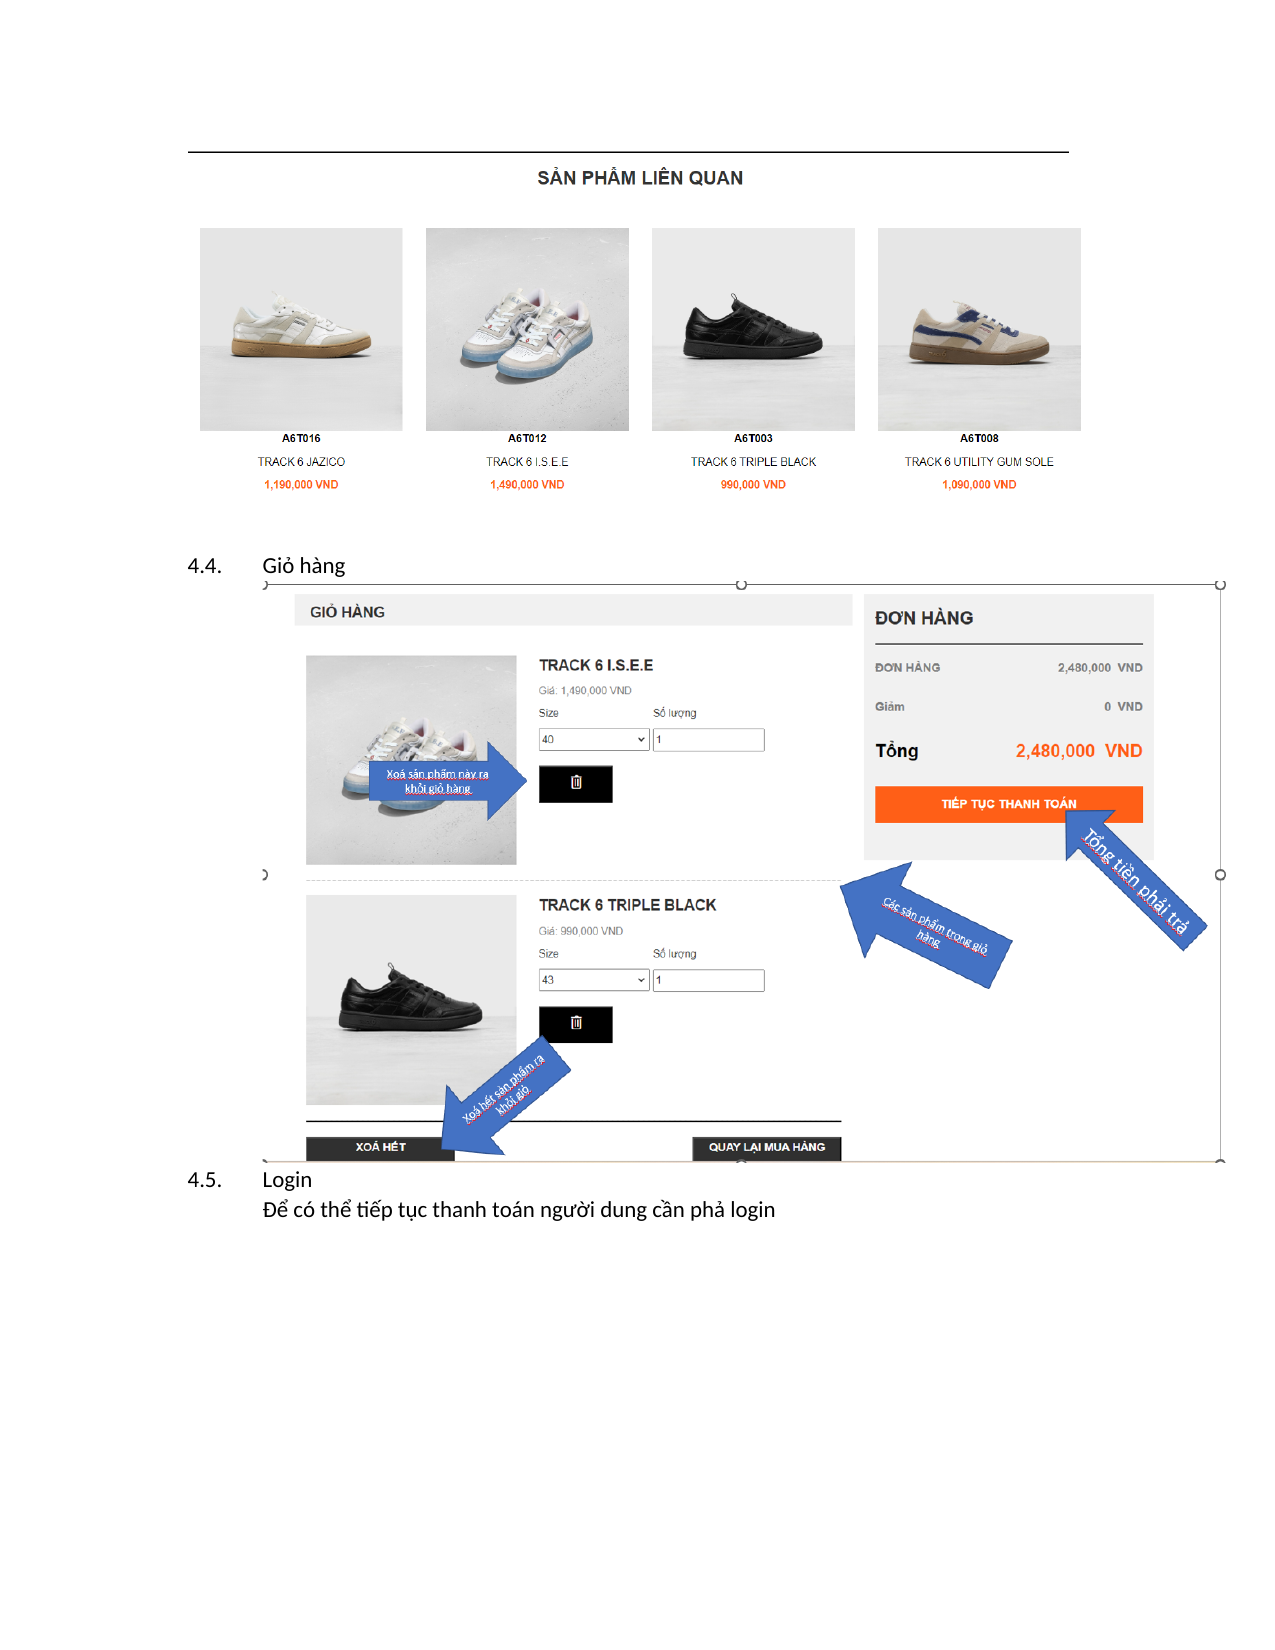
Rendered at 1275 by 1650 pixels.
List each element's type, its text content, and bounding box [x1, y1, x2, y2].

list Để có thể tiếp tục thanh toán người dung cần phả login [262, 1195, 1125, 1223]
picture [262, 581, 1238, 1163]
picture [150, 150, 1125, 533]
list Giỏ hàng [187, 551, 1125, 579]
list Login [187, 1165, 1125, 1193]
